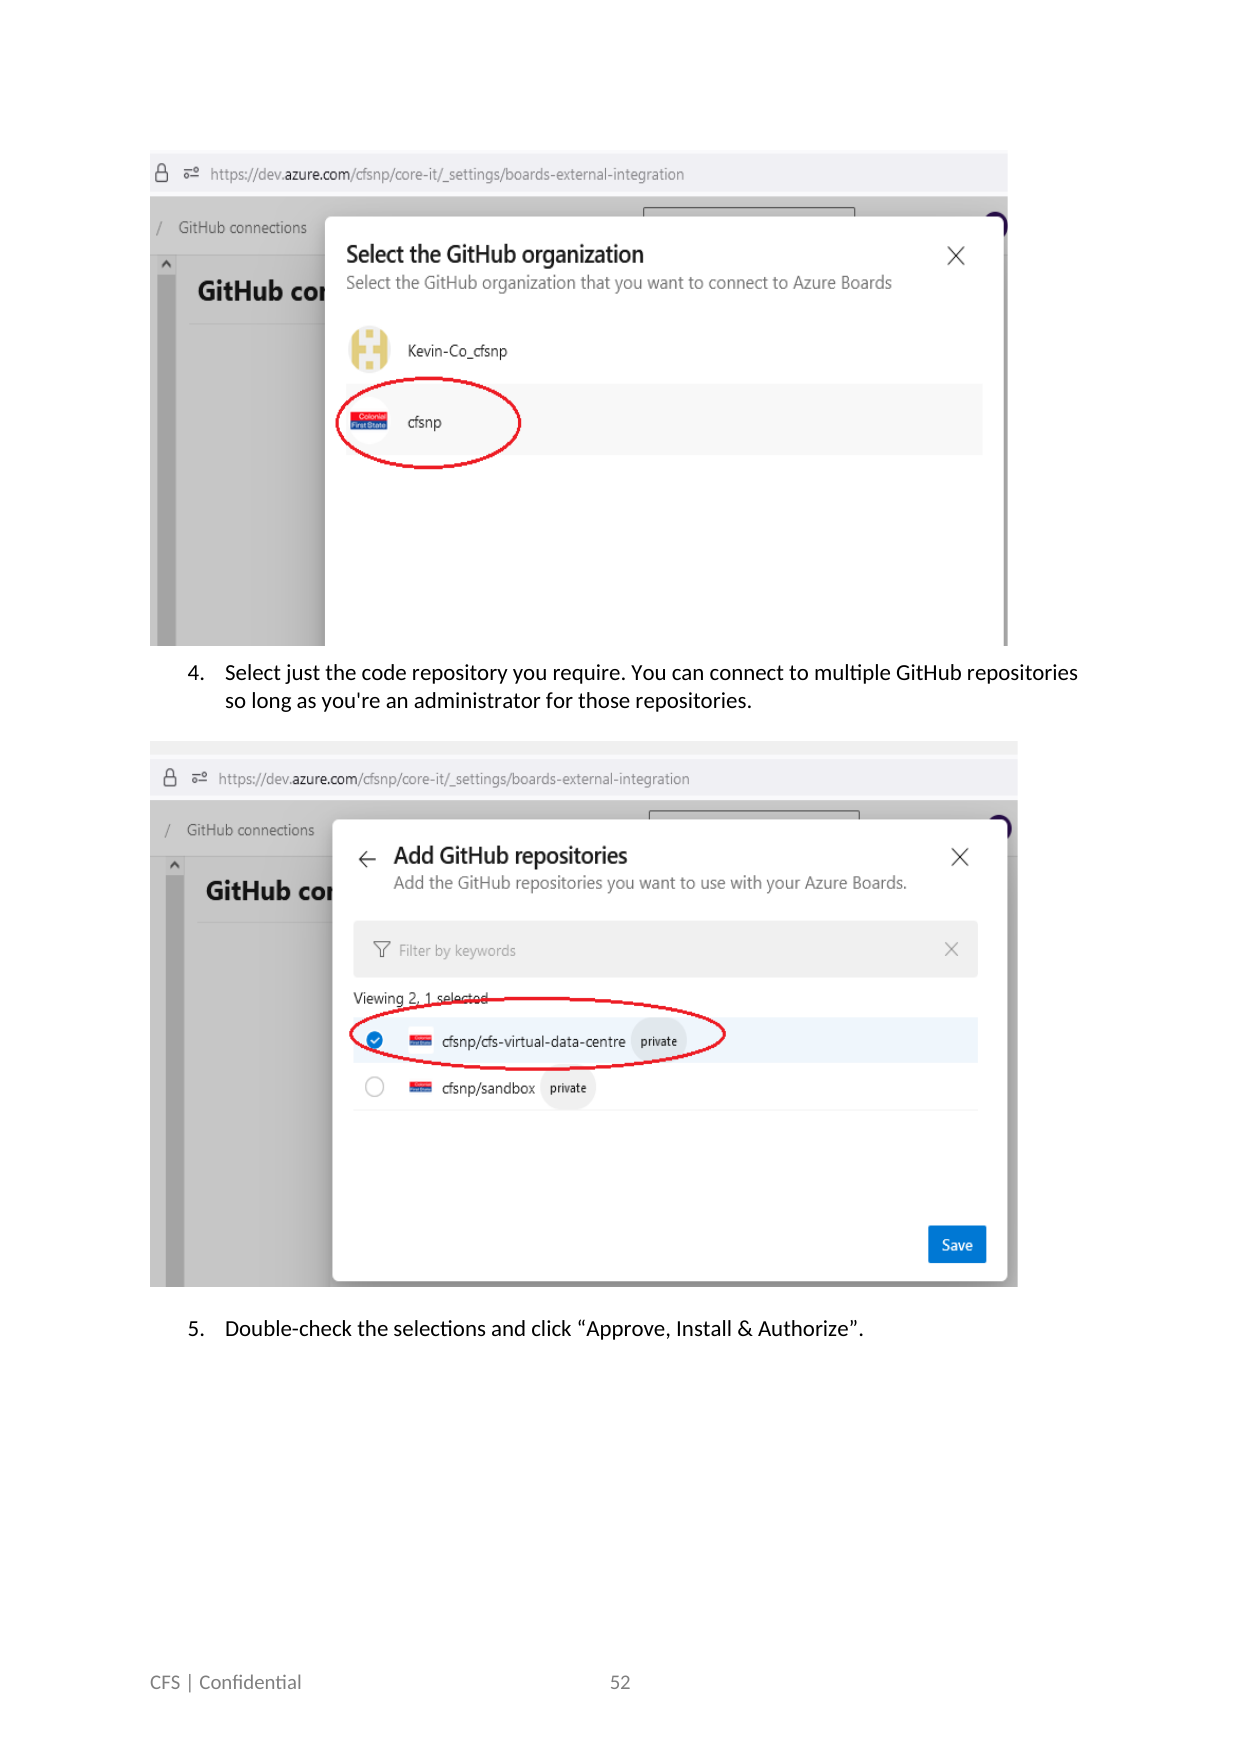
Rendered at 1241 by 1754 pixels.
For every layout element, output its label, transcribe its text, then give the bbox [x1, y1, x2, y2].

picture [150, 150, 1008, 646]
list Select just the code repository you require. You can connect to multiple GitHub repositories so long as you're an administrator for those repositories. [187, 658, 1090, 714]
picture [150, 741, 1018, 1287]
list Double-check the selections and click “Approve, Install & Authorize”. [187, 1314, 1090, 1343]
